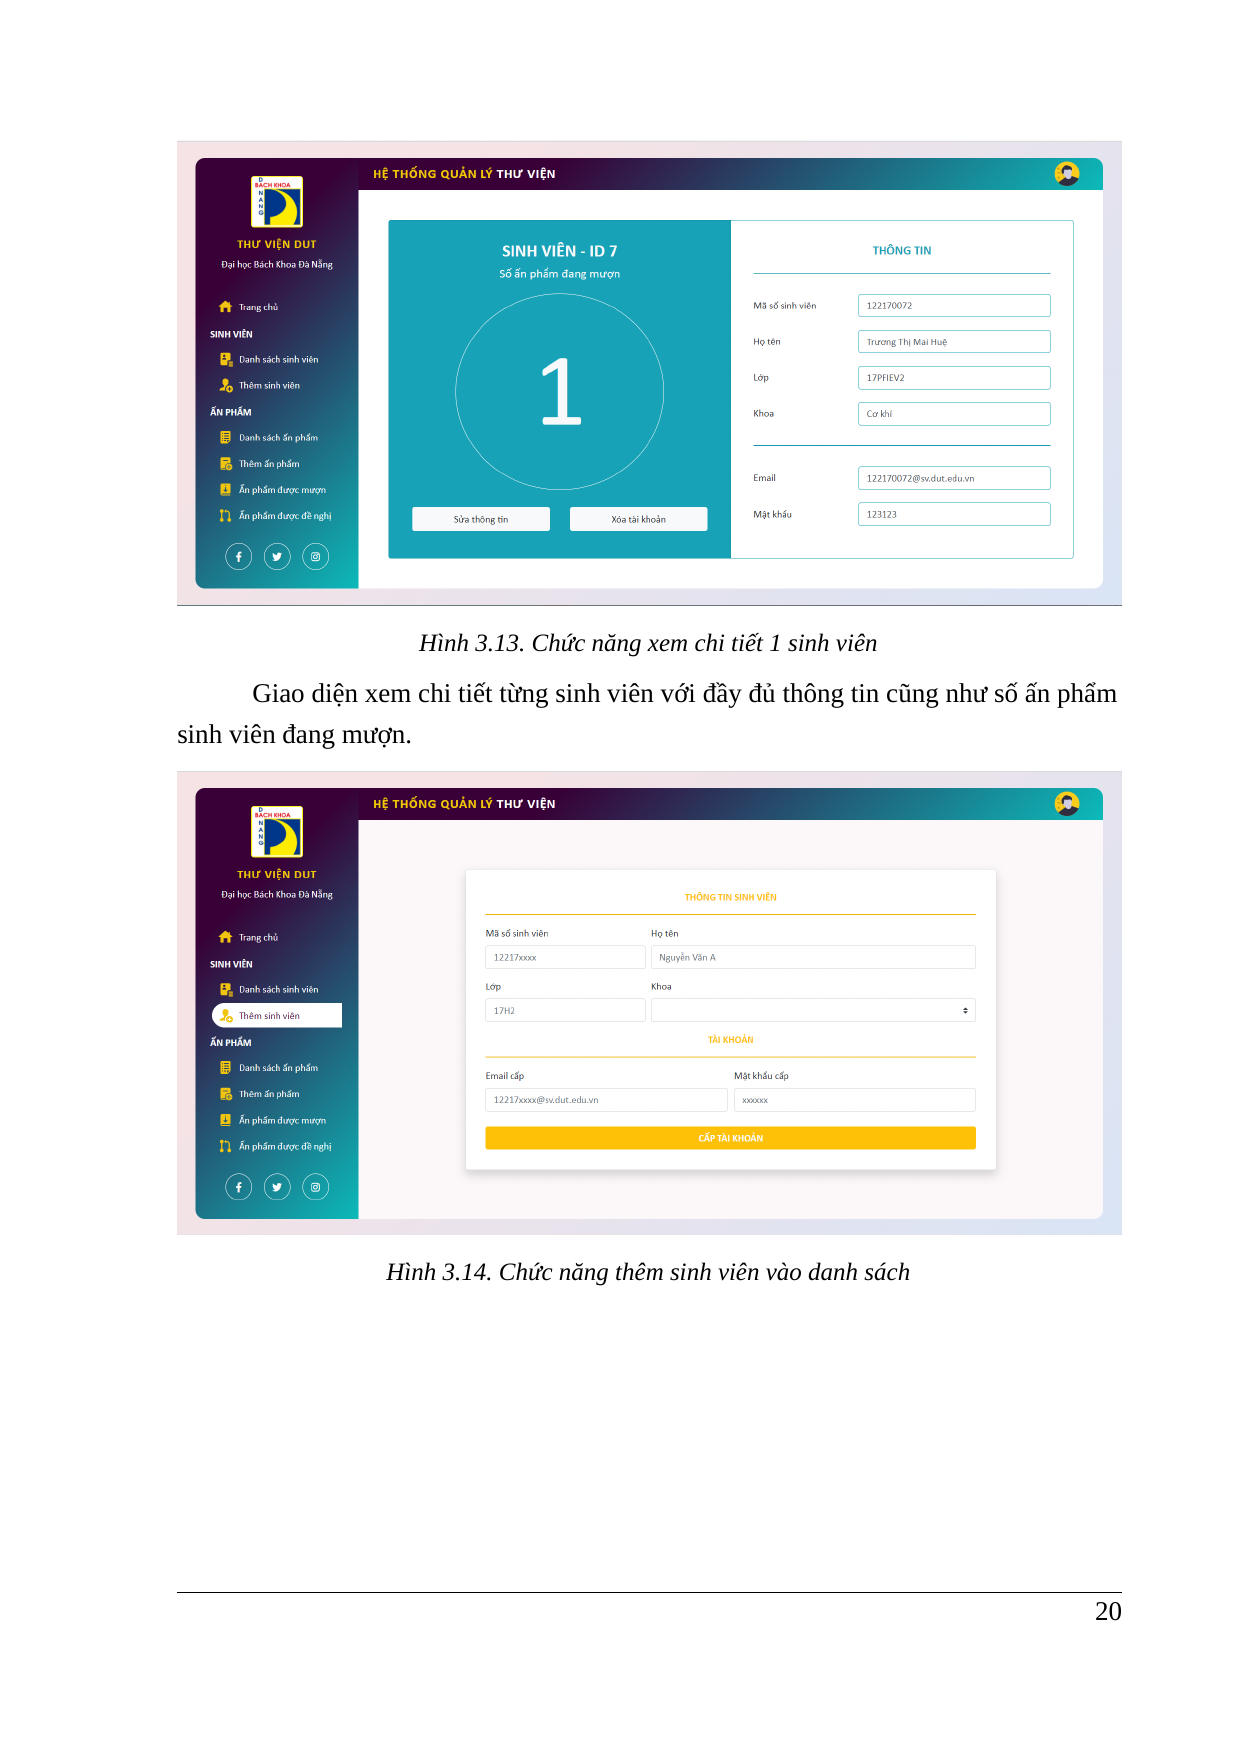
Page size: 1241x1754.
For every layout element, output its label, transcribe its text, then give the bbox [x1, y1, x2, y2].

text Hình 3.13. Chức năng xem chi tiết 1 sinh viên [177, 628, 1122, 657]
picture [177, 771, 1122, 1235]
picture [177, 140, 1122, 606]
text Hình 3.14. Chức năng thêm sinh viên vào danh sách [177, 1257, 1122, 1286]
text Giao diện xem chi tiết từng sinh viên với đầy đủ thông tin cũng như số ấn phẩm sinh viên đang mượn. [177, 678, 1122, 749]
